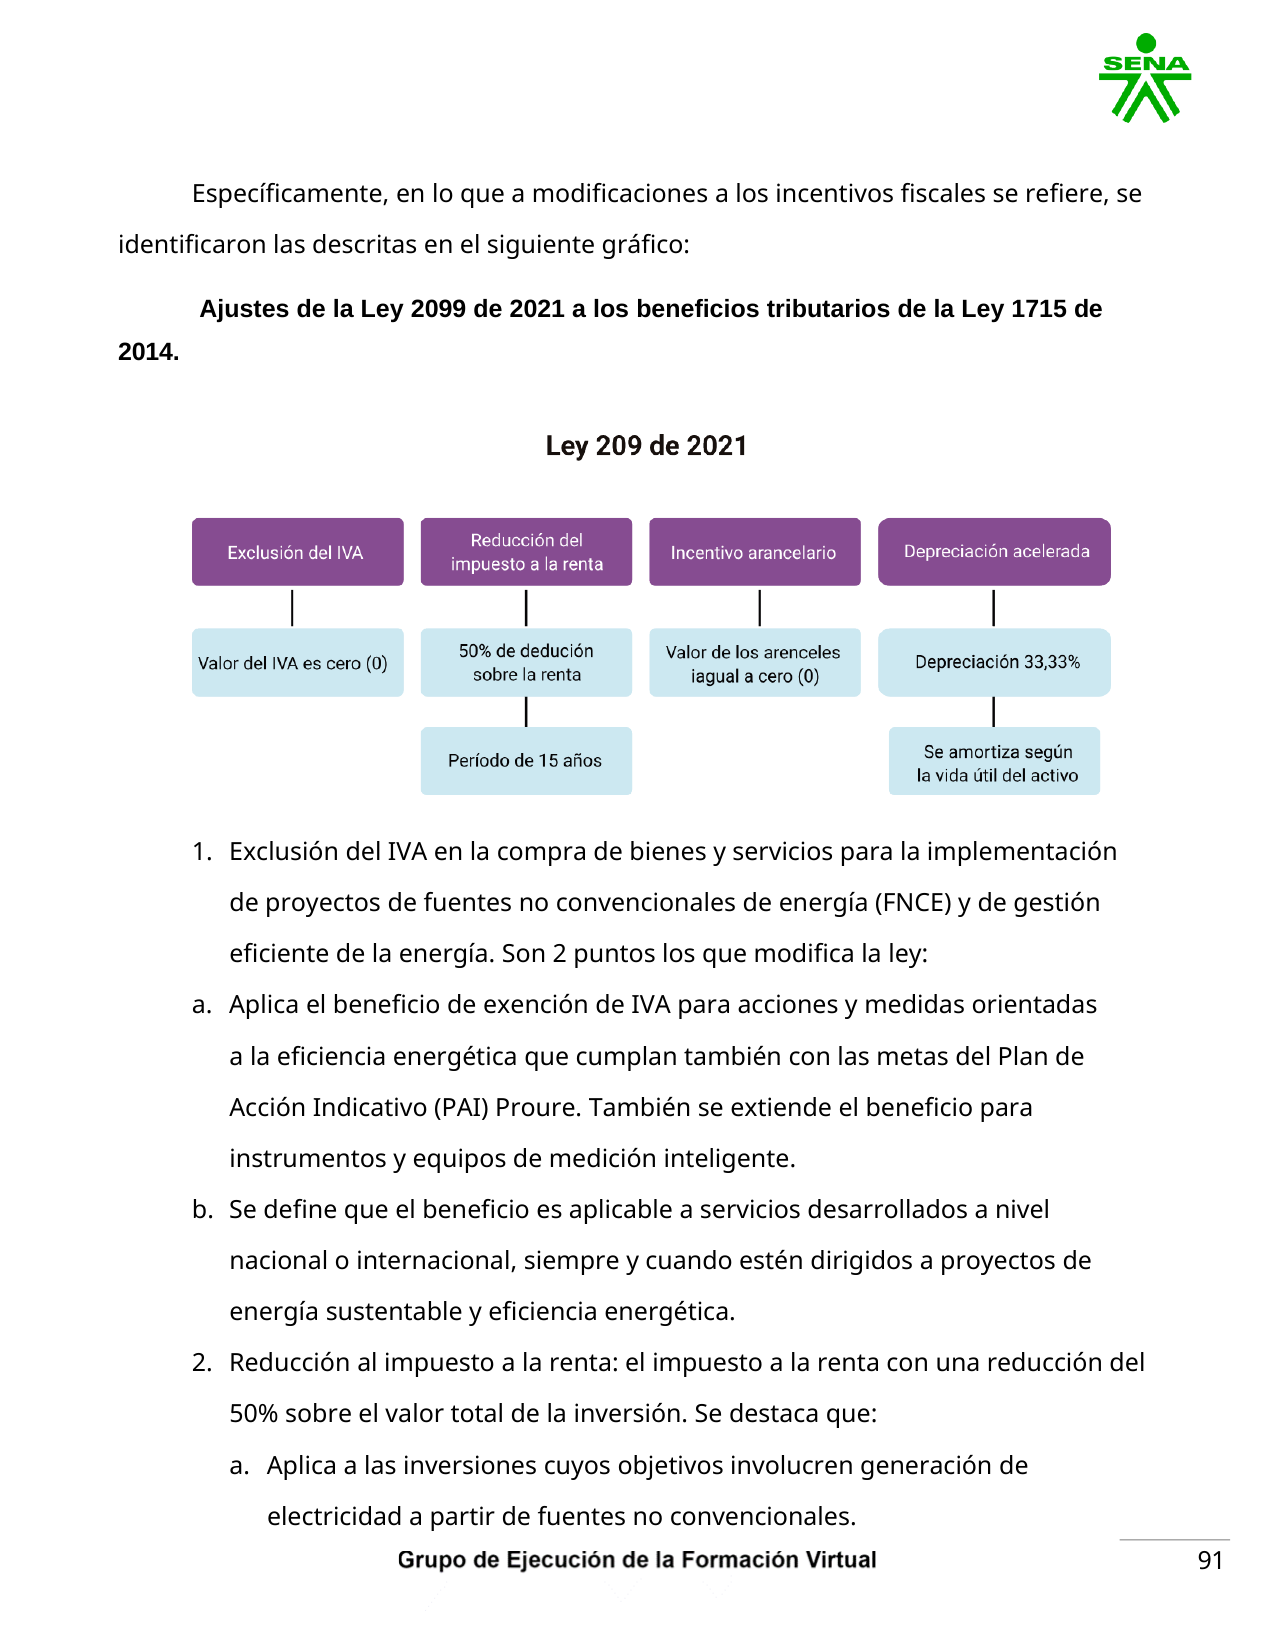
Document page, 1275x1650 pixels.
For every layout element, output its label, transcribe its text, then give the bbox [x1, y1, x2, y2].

subtitle Ajustes de la Ley 2099 de 2021 a los beneficios tributarios de la Ley 1715 de [199, 294, 1237, 323]
text 2014. [118, 337, 1237, 366]
list Aplica a las inversiones cuyos objetivos involucren generación de electricidad a partir de fuentes no convencionales. [229, 1447, 1146, 1533]
list Se define que el beneficio es aplicable a servicios desarrollados a nivel nacional o internacional, siempre y cuando estén dirigidos a proyectos de energía sustentable y eficiencia energética. [192, 1191, 1147, 1328]
list Aplica el beneficio de exención de IVA para acciones y medidas orientadas a la eficiencia energética que cumplan también con las metas del Plan de Acción Indicativo (PAI) Proure. También se extiende el beneficio para instrumentos y equipos de medición inteligente. [192, 987, 1108, 1174]
picture [1099, 33, 1192, 123]
list Reducción al impuesto a la renta: el impuesto a la renta con una reducción del 50% sobre el valor total de la inversión. Se destaca que: [192, 1344, 1154, 1430]
picture [192, 434, 1111, 795]
list Exclusión del IVA en la compra de bienes y servicios para la implementación de proyectos de fuentes no convencionales de energía (FNCE) y de gestión eficiente de la energía. Son 2 puntos los que modifica la ley: [192, 834, 1134, 970]
picture [398, 1551, 876, 1611]
text Específicamente, en lo que a modificaciones a los incentivos fiscales se refiere, se identificaron las descritas en el siguiente gráfico: [118, 176, 1152, 261]
